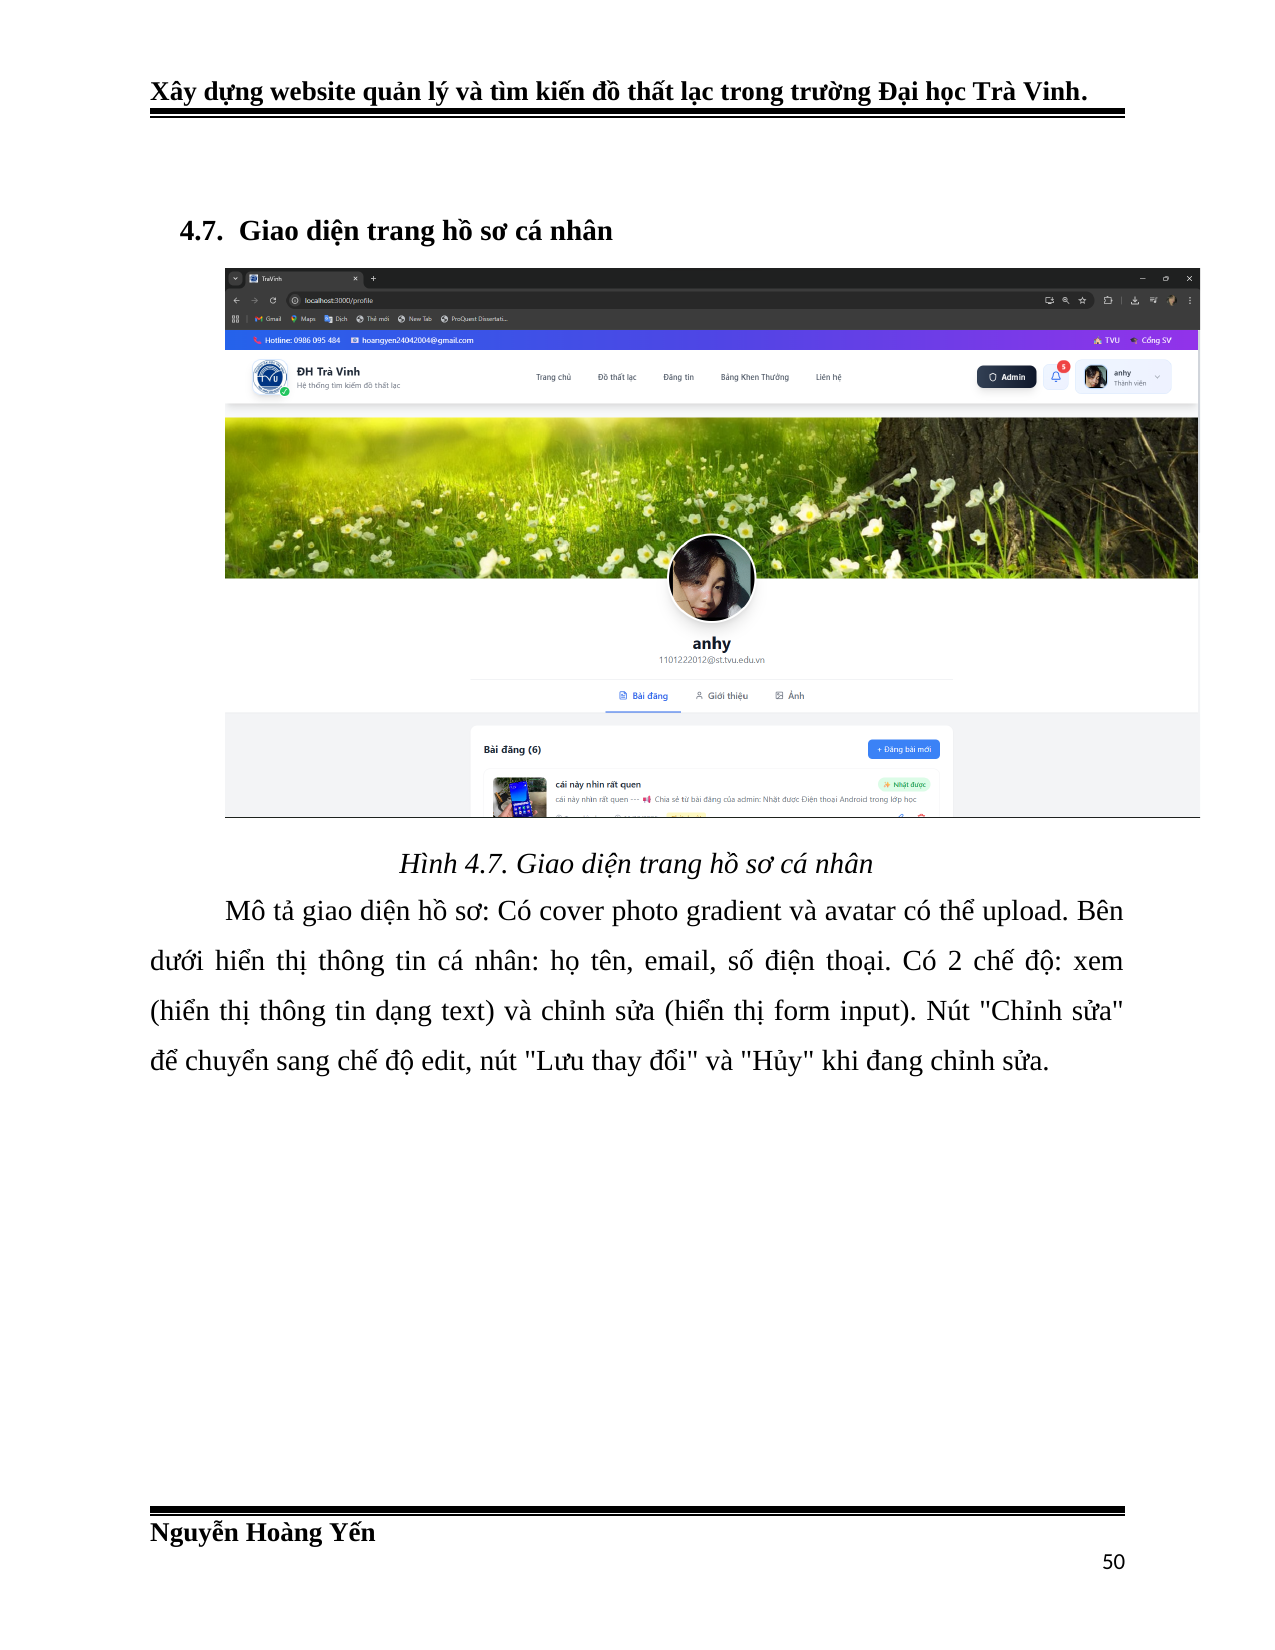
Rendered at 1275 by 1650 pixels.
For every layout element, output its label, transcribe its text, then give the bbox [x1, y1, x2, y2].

picture [225, 268, 1200, 818]
text Hình 4.7. Giao diện trang hồ sơ cá nhân [150, 847, 1125, 880]
text Giao diện trang hồ sơ cá nhân [179, 213, 1125, 246]
text Mô tả giao diện hồ sơ: Có cover photo gradient và avatar có thể upload. Bên dưới hiển thị thông tin cá nhân: họ tên, email, số điện thoại. Có 2 chế độ: xem (hiển thị thông tin dạng text) và chỉnh sửa (hiển thị form input). Nút "Chỉnh sửa" để chuyển sang chế độ edit, nút "Lưu thay đổi" và "Hủy" khi đang chỉnh sửa. [150, 893, 1125, 1077]
